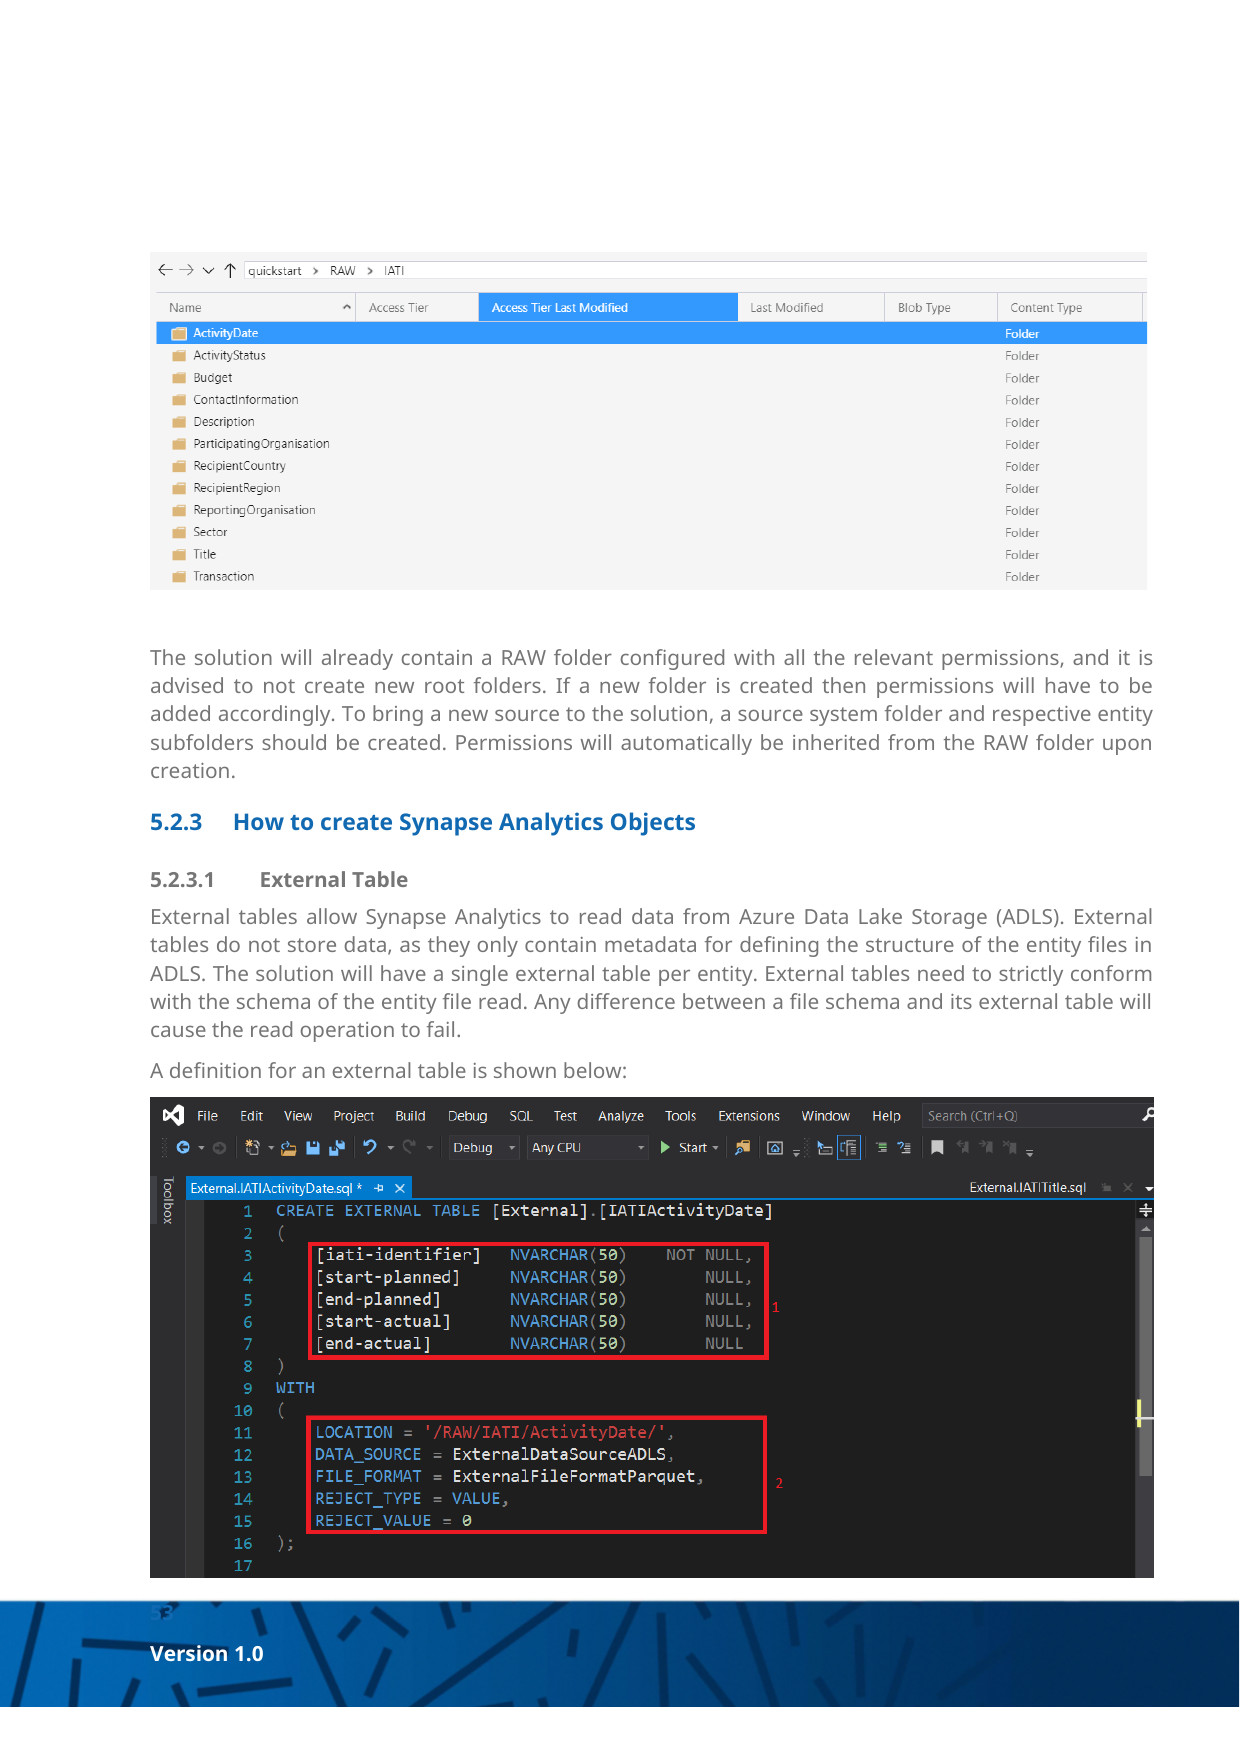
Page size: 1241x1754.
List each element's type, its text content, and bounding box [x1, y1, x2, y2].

subtitle External Table [150, 865, 1155, 893]
subtitle How to create Synapse Analytics Objects [150, 806, 1155, 837]
picture [0, 1598, 1240, 1707]
picture [150, 1097, 1154, 1578]
text The solution will already contain a RAW folder configured with all the relevant permissions, and it is advised to not create new root folders. If a new folder is created then permissions will have to be added accordingly. To bring a new source to the solution, a source system folder and respective entity subfolders should be created. Permissions will automatically be inherited from the RAW folder upon creation. [150, 643, 1155, 785]
text A definition for an external table is shown below: [150, 1056, 1155, 1085]
text External tables allow Synapse Analytics to read data from Azure Data Lake Storage (ADLS). External tables do not store data, as they only contain metadata for defining the structure of the entity files in ADLS. The solution will have a single external table per entity. External tables need to strictly conform with the schema of the entity file read. Any difference between a file schema and its external table will cause the read operation to fail. [150, 902, 1155, 1044]
picture [150, 252, 1148, 590]
